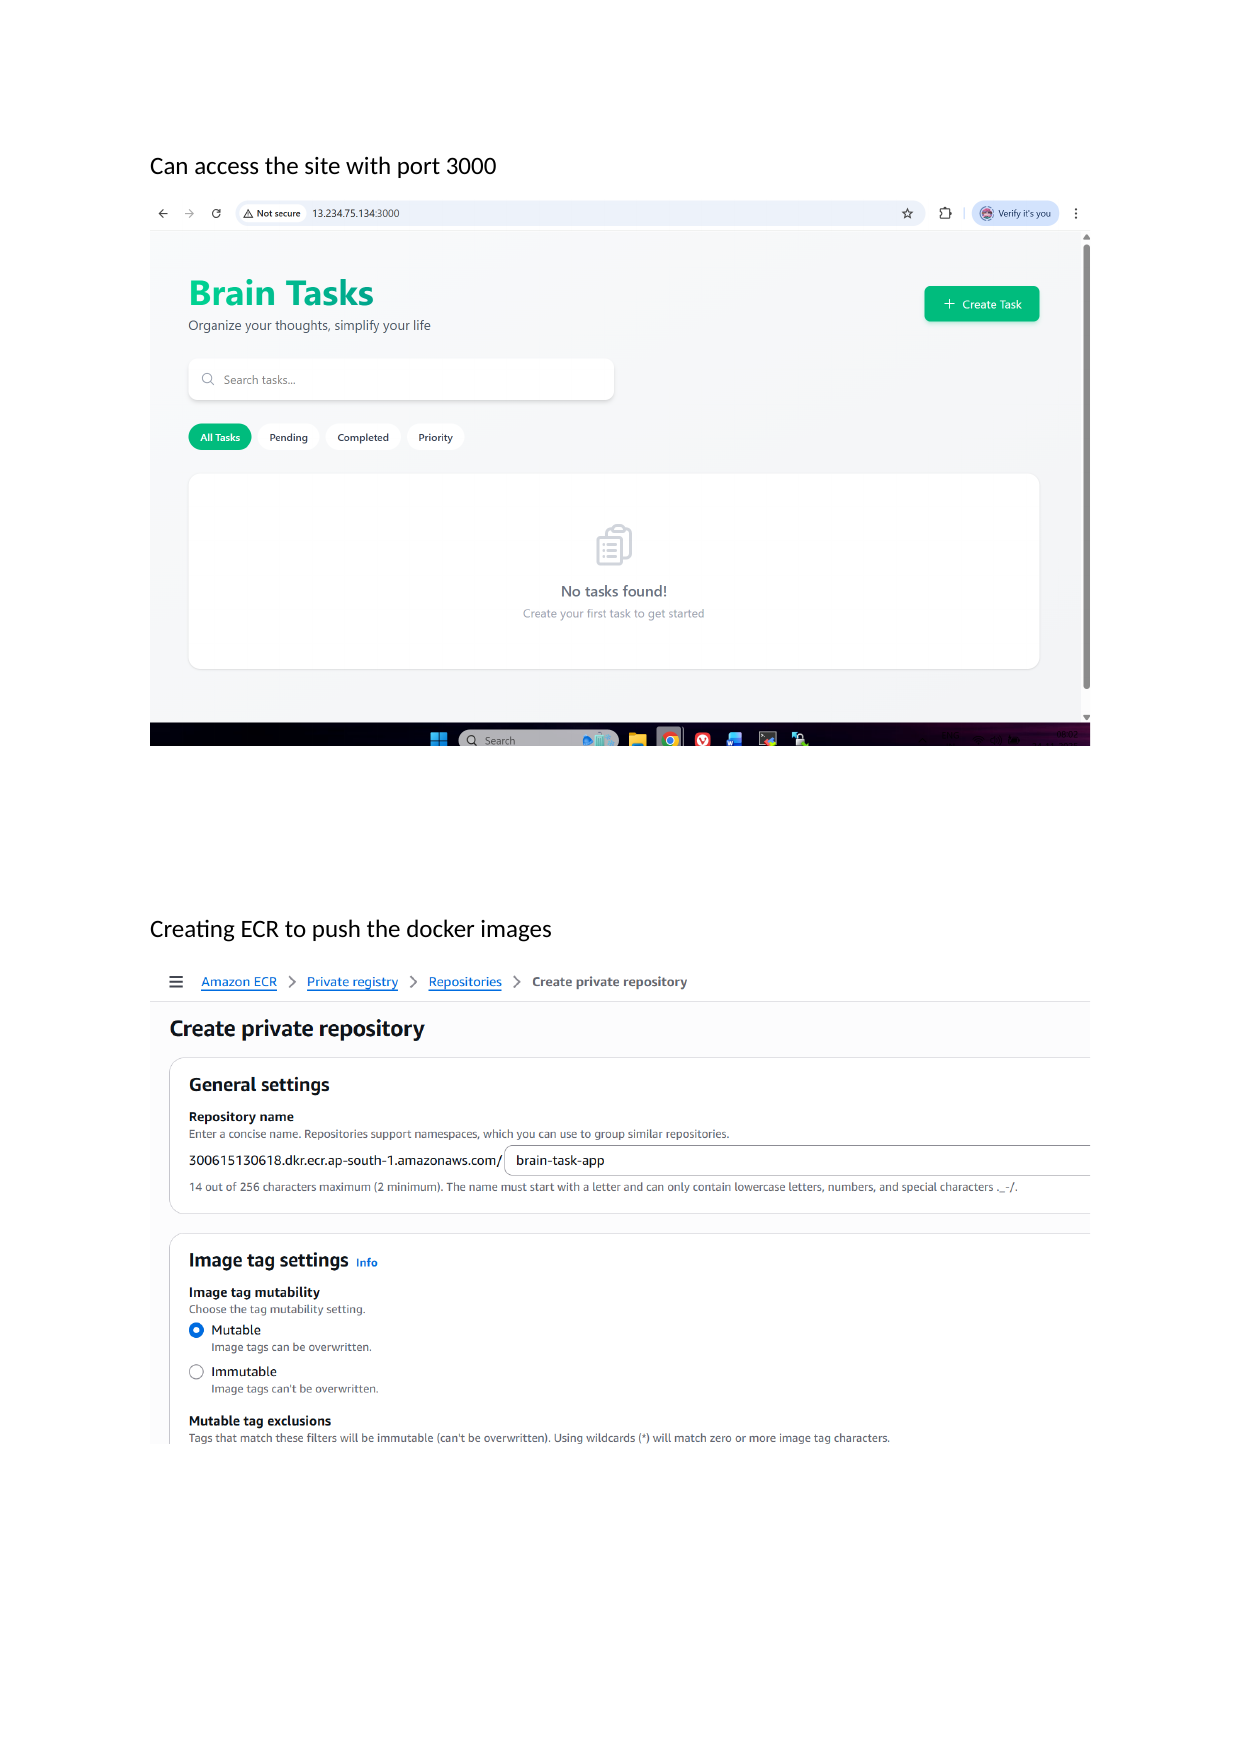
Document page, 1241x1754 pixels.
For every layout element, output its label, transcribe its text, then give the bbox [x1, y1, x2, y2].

text Can access the site with port 3000 [150, 150, 1090, 181]
text Creating ECR to push the docker images [150, 913, 1090, 944]
picture [150, 199, 1091, 746]
picture [150, 962, 1091, 1444]
